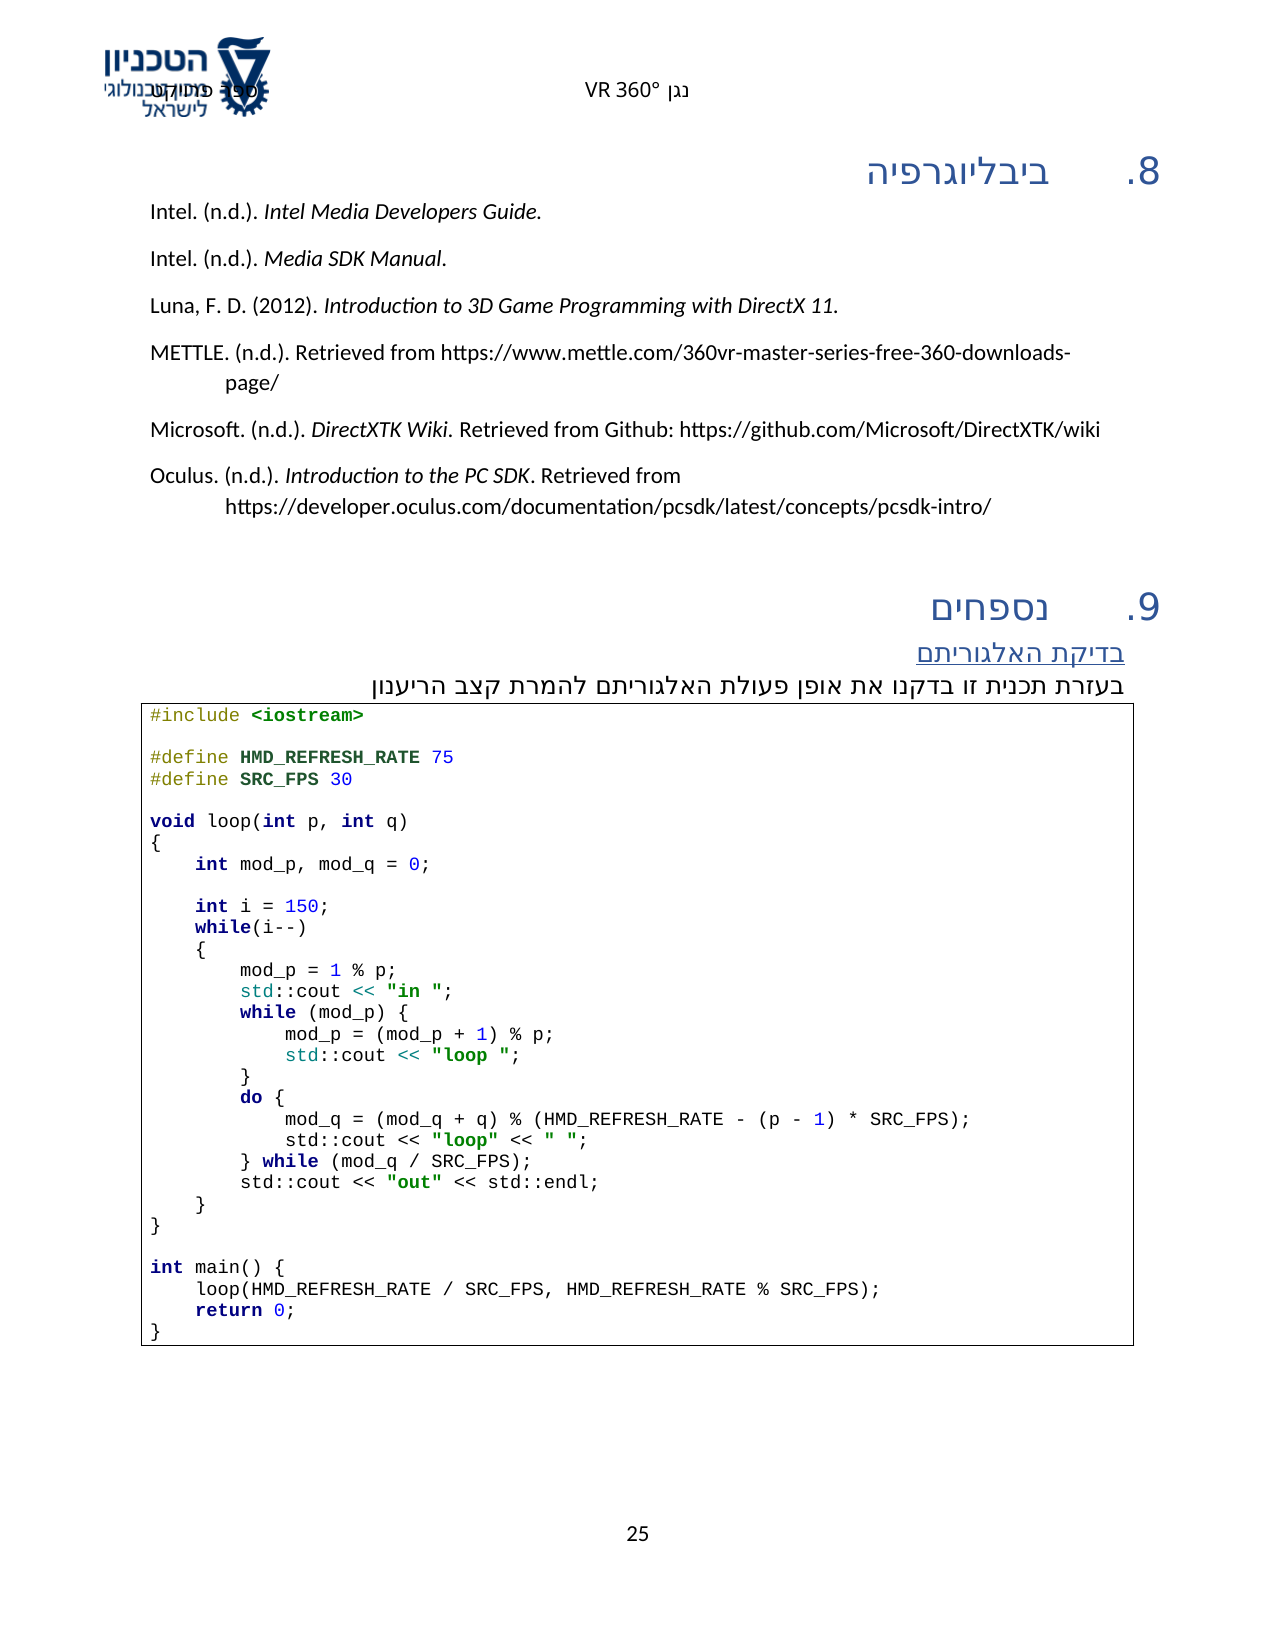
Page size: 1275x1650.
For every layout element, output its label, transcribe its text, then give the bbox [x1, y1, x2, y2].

text #include <iostream> #define HMD_REFRESH_RATE 75 #define SRC_FPS 30 void loop(int p, int q) { int mod_p, mod_q = 0; int i = 150; while(i--) { mod_p = 1 % p; std::cout << "in "; while (mod_p) { mod_p = (mod_p + 1) % p; std::cout << "loop "; } do { mod_q = (mod_q + q) % (HMD_REFRESH_RATE - (p - 1) * SRC_FPS); std::cout << "loop" << " "; } while (mod_q / SRC_FPS); std::cout << "out" << std::endl; } } int main() { loop(HMD_REFRESH_RATE / SRC_FPS, HMD_REFRESH_RATE % SRC_FPS); return 0; } [142, 704, 1133, 1345]
subtitle בדיקת האלגוריתם [150, 637, 1125, 668]
text נספחים [150, 586, 1125, 629]
text בעזרת תכנית זו בדקנו את אופן פעולת האלגוריתם להמרת קצב הריענון [150, 671, 1125, 700]
picture [104, 37, 271, 117]
text ביבליוגרפיה [150, 150, 1125, 194]
